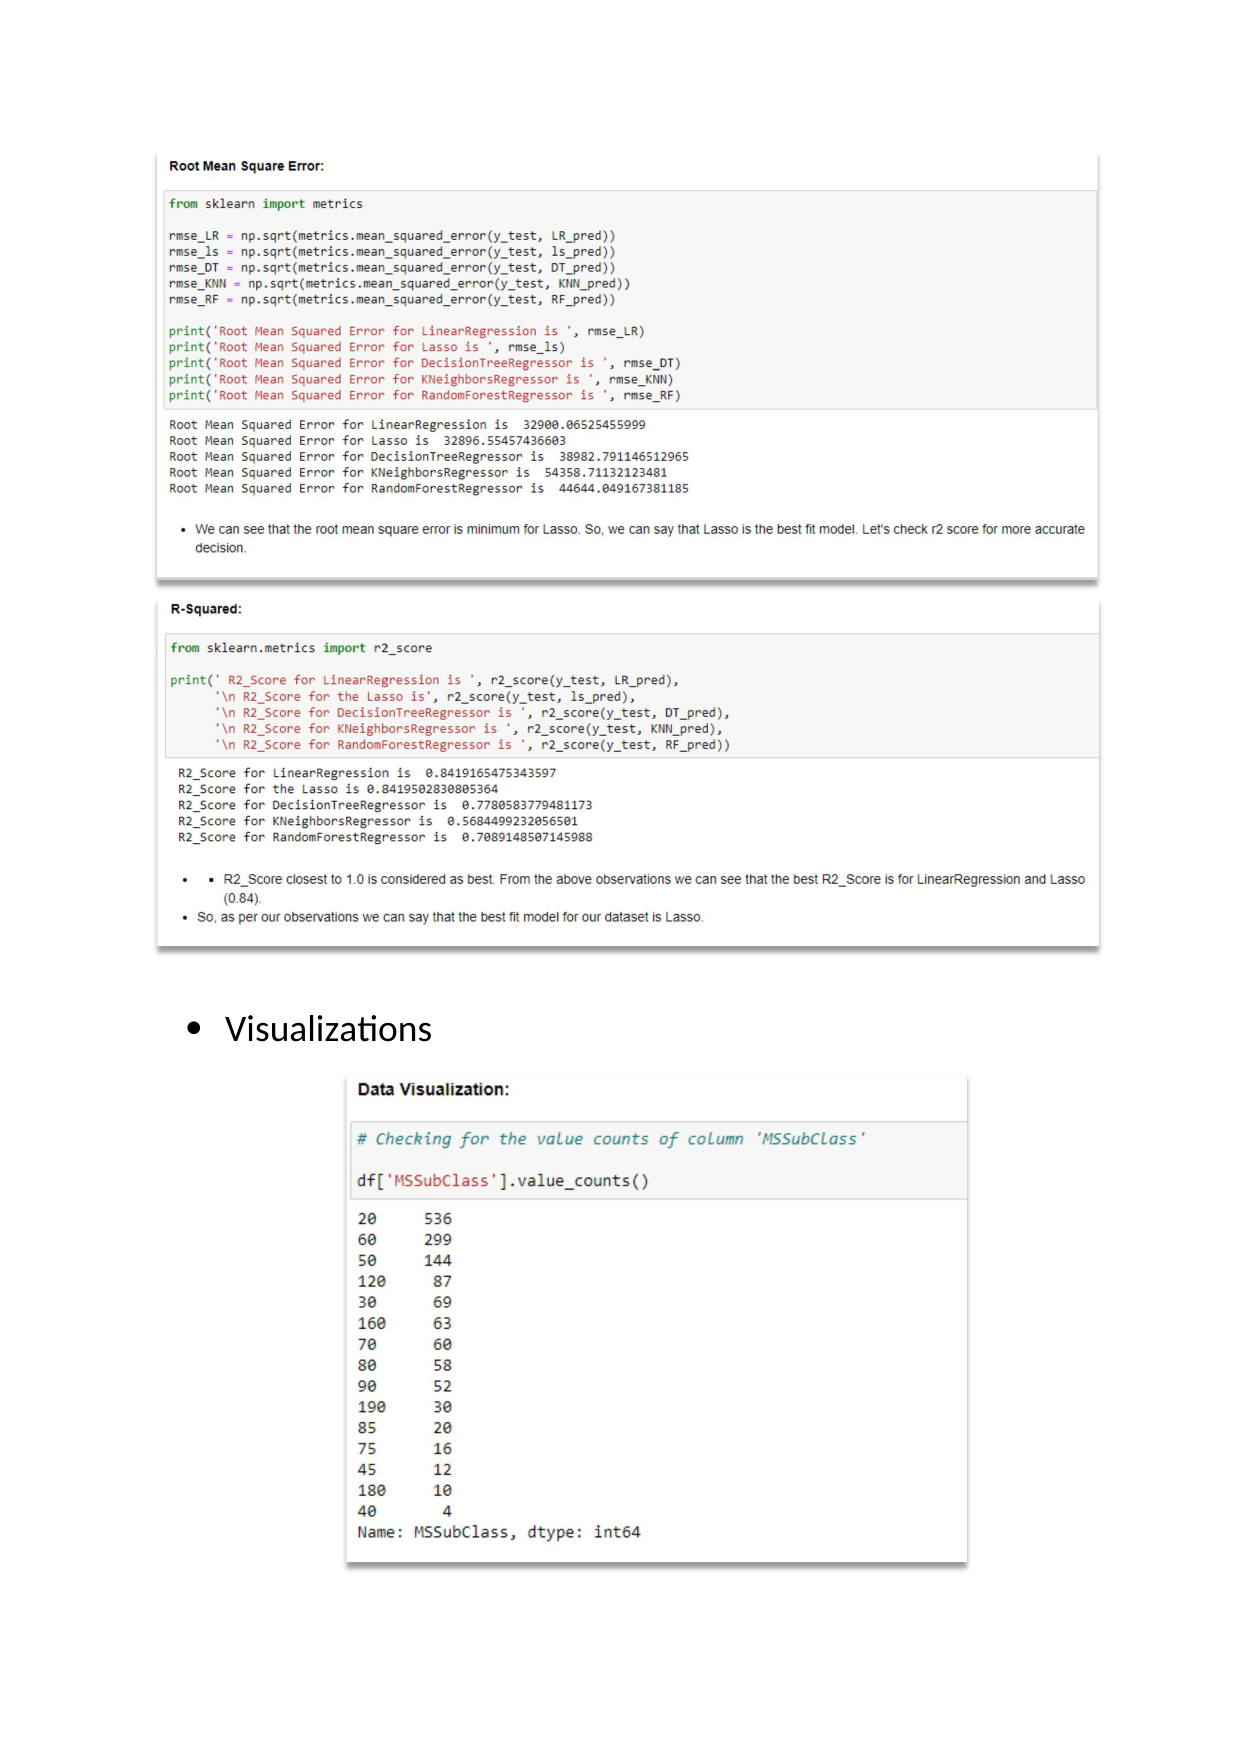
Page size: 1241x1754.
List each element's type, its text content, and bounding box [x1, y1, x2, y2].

picture [340, 1071, 972, 1576]
picture [146, 145, 1108, 962]
list Visualizations [187, 1005, 1221, 1051]
